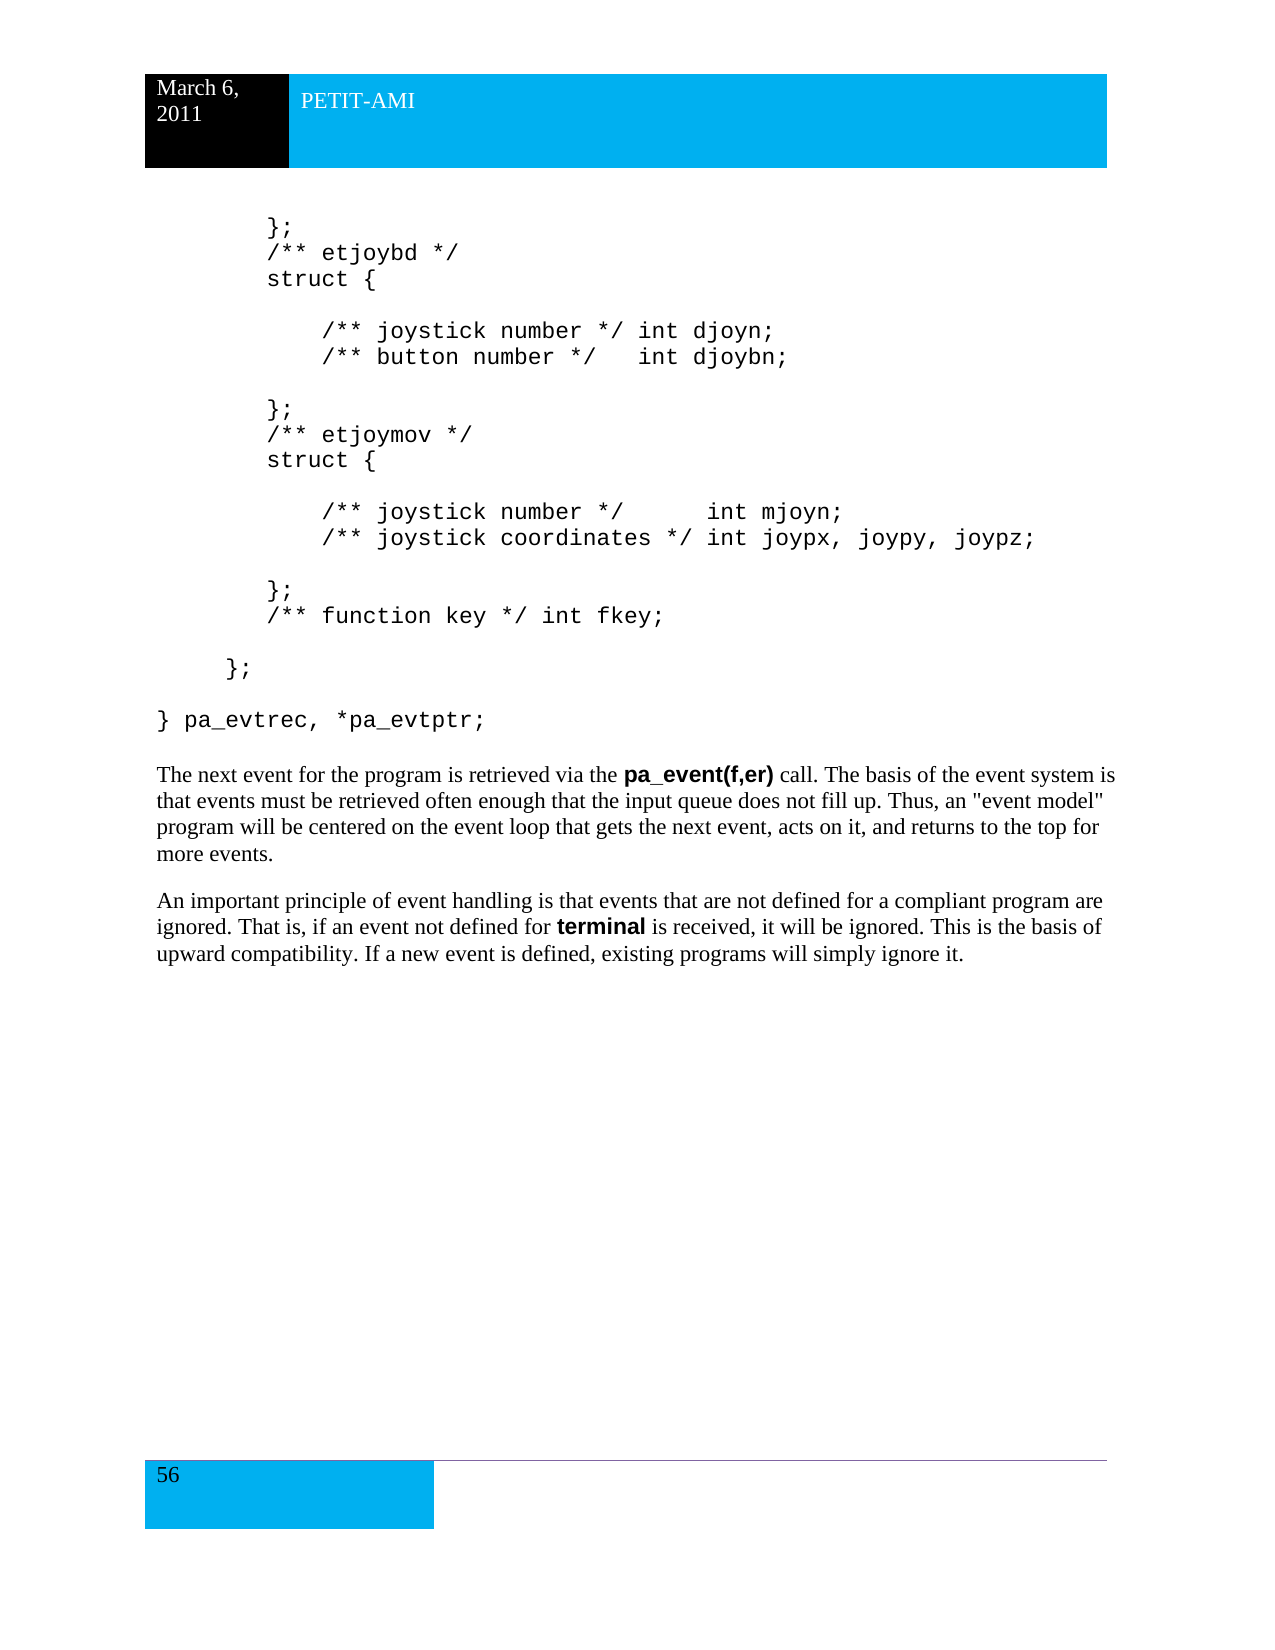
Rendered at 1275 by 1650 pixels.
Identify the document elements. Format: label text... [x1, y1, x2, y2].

text /** joystick coordinates */ int joypx, joypy, joypz; [156, 527, 1118, 553]
text }; [156, 578, 1118, 604]
text The next event for the program is retrieved via the pa_event(f,er) call. The basis of the event system is that events must be retrieved often enough that the input queue does not fill up. Thus, an "event model" program will be centered on the event loop that gets the next event, acts on it, and returns to the top for more events. [156, 761, 1118, 866]
text }; [156, 656, 1118, 682]
text /** function key */ int fkey; [156, 604, 1118, 630]
text An important principle of event handling is that events that are not defined for a compliant program are ignored. That is, if an event not defined for terminal is received, it will be ignored. This is the basis of upward compatibility. If a new event is defined, existing programs will simply ignore it. [156, 887, 1118, 966]
text /** joystick number */ int djoyn; [156, 319, 1118, 345]
text struct { [156, 267, 1118, 293]
text }; [156, 215, 1118, 241]
text } pa_evtrec, *pa_evtptr; [156, 708, 1118, 734]
text struct { [156, 449, 1118, 475]
text /** etjoybd */ [156, 241, 1118, 267]
text /** etjoymov */ [156, 423, 1118, 449]
text /** joystick number */ int mjoyn; [156, 501, 1118, 527]
text /** button number */ int djoybn; [156, 345, 1118, 371]
text }; [156, 397, 1118, 423]
